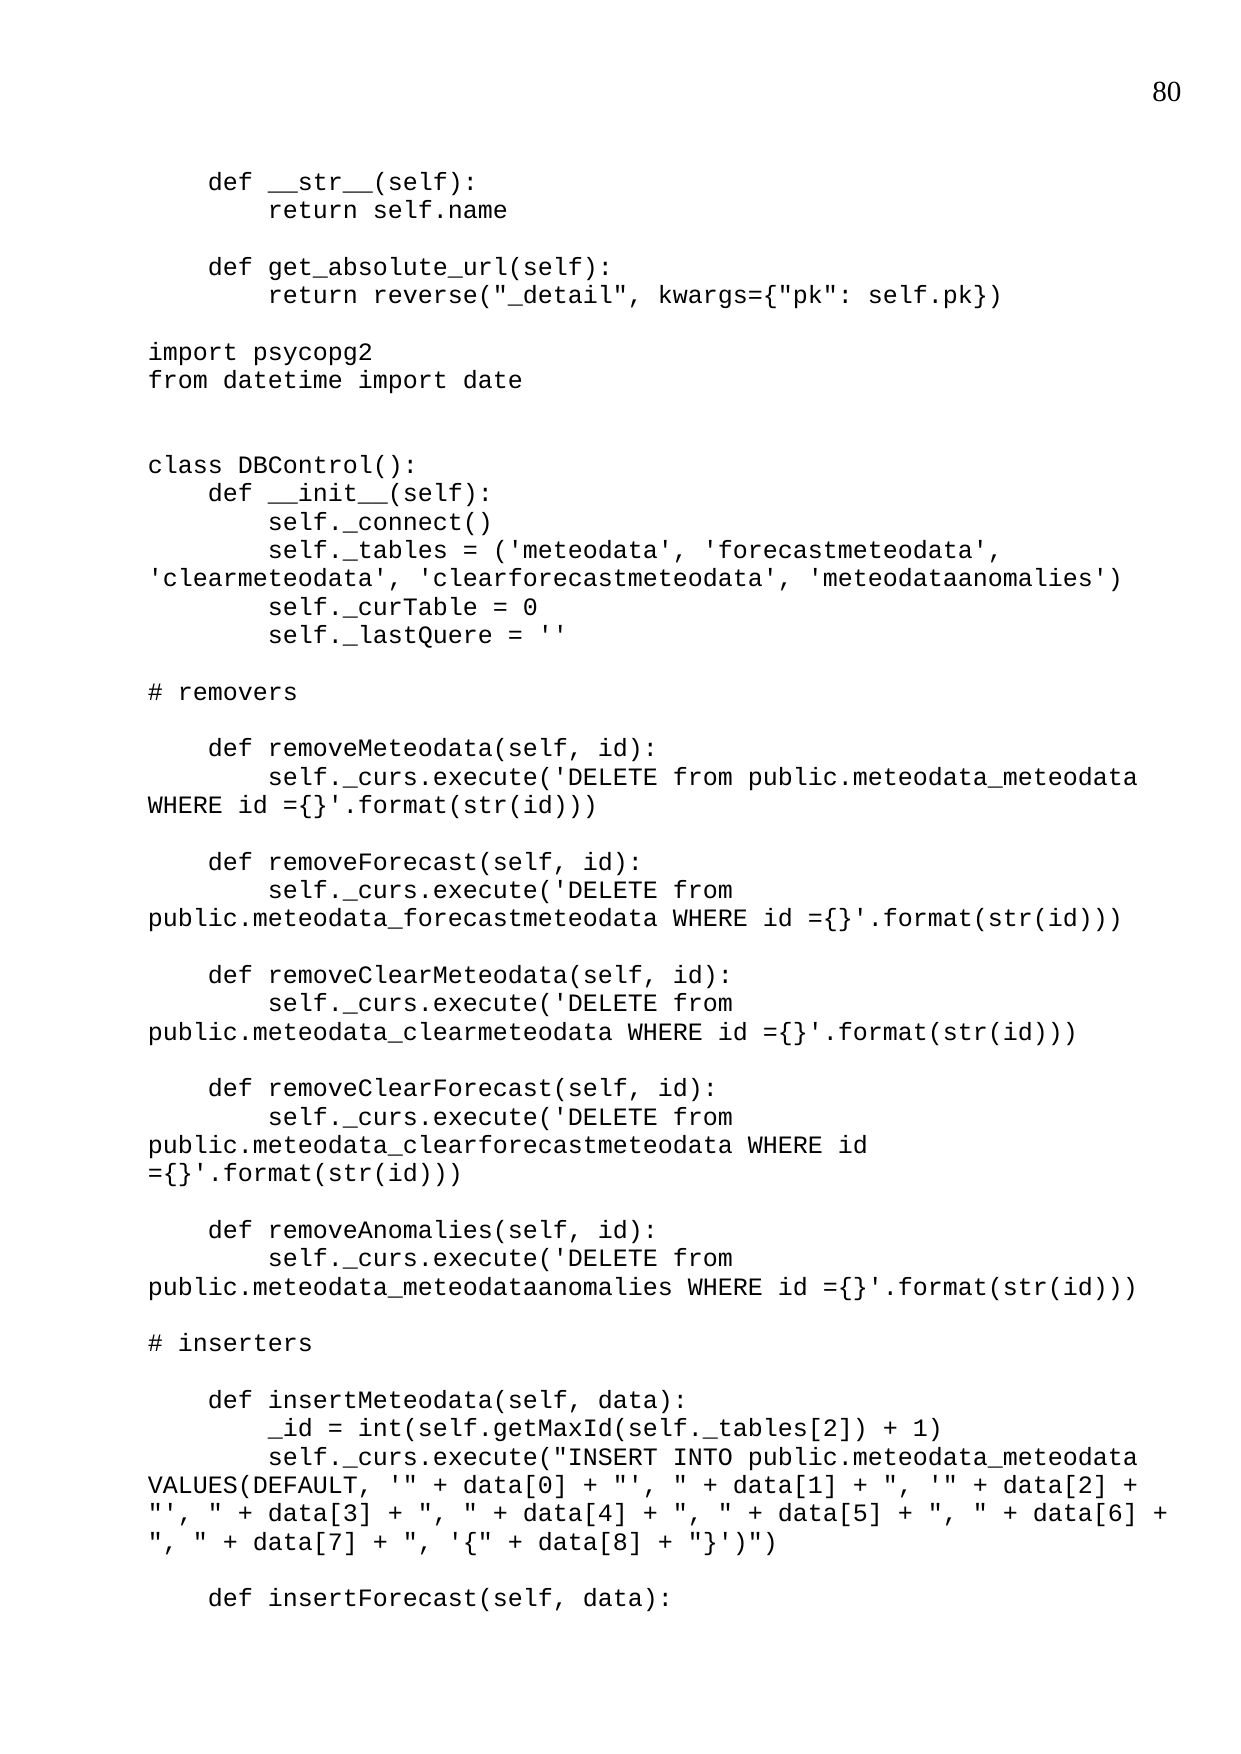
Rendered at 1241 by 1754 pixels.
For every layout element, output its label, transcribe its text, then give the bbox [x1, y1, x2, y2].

text import psycopg2 [148, 339, 1181, 368]
text def insertMeteodata(self, data): [148, 1388, 1181, 1416]
text self._curs.execute('DELETE from public.meteodata_meteodataanomalies WHERE id ={}'.format(str(id))) [148, 1246, 1181, 1303]
text # removers [148, 679, 1181, 708]
text self._tables = ('meteodata', 'forecastmeteodata', 'clearmeteodata', 'clearforecastmeteodata', 'meteodataanomalies') [148, 538, 1181, 594]
text return self.name [148, 198, 1181, 226]
text def removeClearForecast(self, id): [148, 1076, 1181, 1104]
text # inserters [148, 1331, 1181, 1359]
text def removeMeteodata(self, id): [148, 736, 1181, 764]
text def insertForecast(self, data): [148, 1586, 1181, 1614]
text self._curs.execute('DELETE from public.meteodata_meteodata WHERE id ={}'.format(str(id))) [148, 764, 1181, 821]
text return reverse("_detail", kwargs={"pk": self.pk}) [148, 283, 1181, 311]
text self._curTable = 0 [148, 594, 1181, 623]
text self._lastQuere = '' [148, 623, 1181, 651]
text self._curs.execute('DELETE from public.meteodata_clearmeteodata WHERE id ={}'.format(str(id))) [148, 991, 1181, 1048]
text _id = int(self.getMaxId(self._tables[2]) + 1) [148, 1416, 1181, 1444]
text self._curs.execute('DELETE from public.meteodata_forecastmeteodata WHERE id ={}'.format(str(id))) [148, 878, 1181, 934]
text self._curs.execute('DELETE from public.meteodata_clearforecastmeteodata WHERE id ={}'.format(str(id))) [148, 1104, 1181, 1189]
text from datetime import date [148, 368, 1181, 396]
text def removeClearMeteodata(self, id): [148, 963, 1181, 991]
text def removeAnomalies(self, id): [148, 1218, 1181, 1246]
text def __init__(self): [148, 481, 1181, 509]
text def removeForecast(self, id): [148, 849, 1181, 878]
text def __str__(self): [148, 169, 1181, 198]
text self._connect() [148, 509, 1181, 538]
text def get_absolute_url(self): [148, 254, 1181, 283]
text class DBControl(): [148, 453, 1181, 481]
text self._curs.execute("INSERT INTO public.meteodata_meteodata VALUES(DEFAULT, '" + data[0] + "', " + data[1] + ", '" + data[2] + "', " + data[3] + ", " + data[4] + ", " + data[5] + ", " + data[6] + ", " + data[7] + ", '{" + data[8] + "}')") [148, 1444, 1181, 1558]
